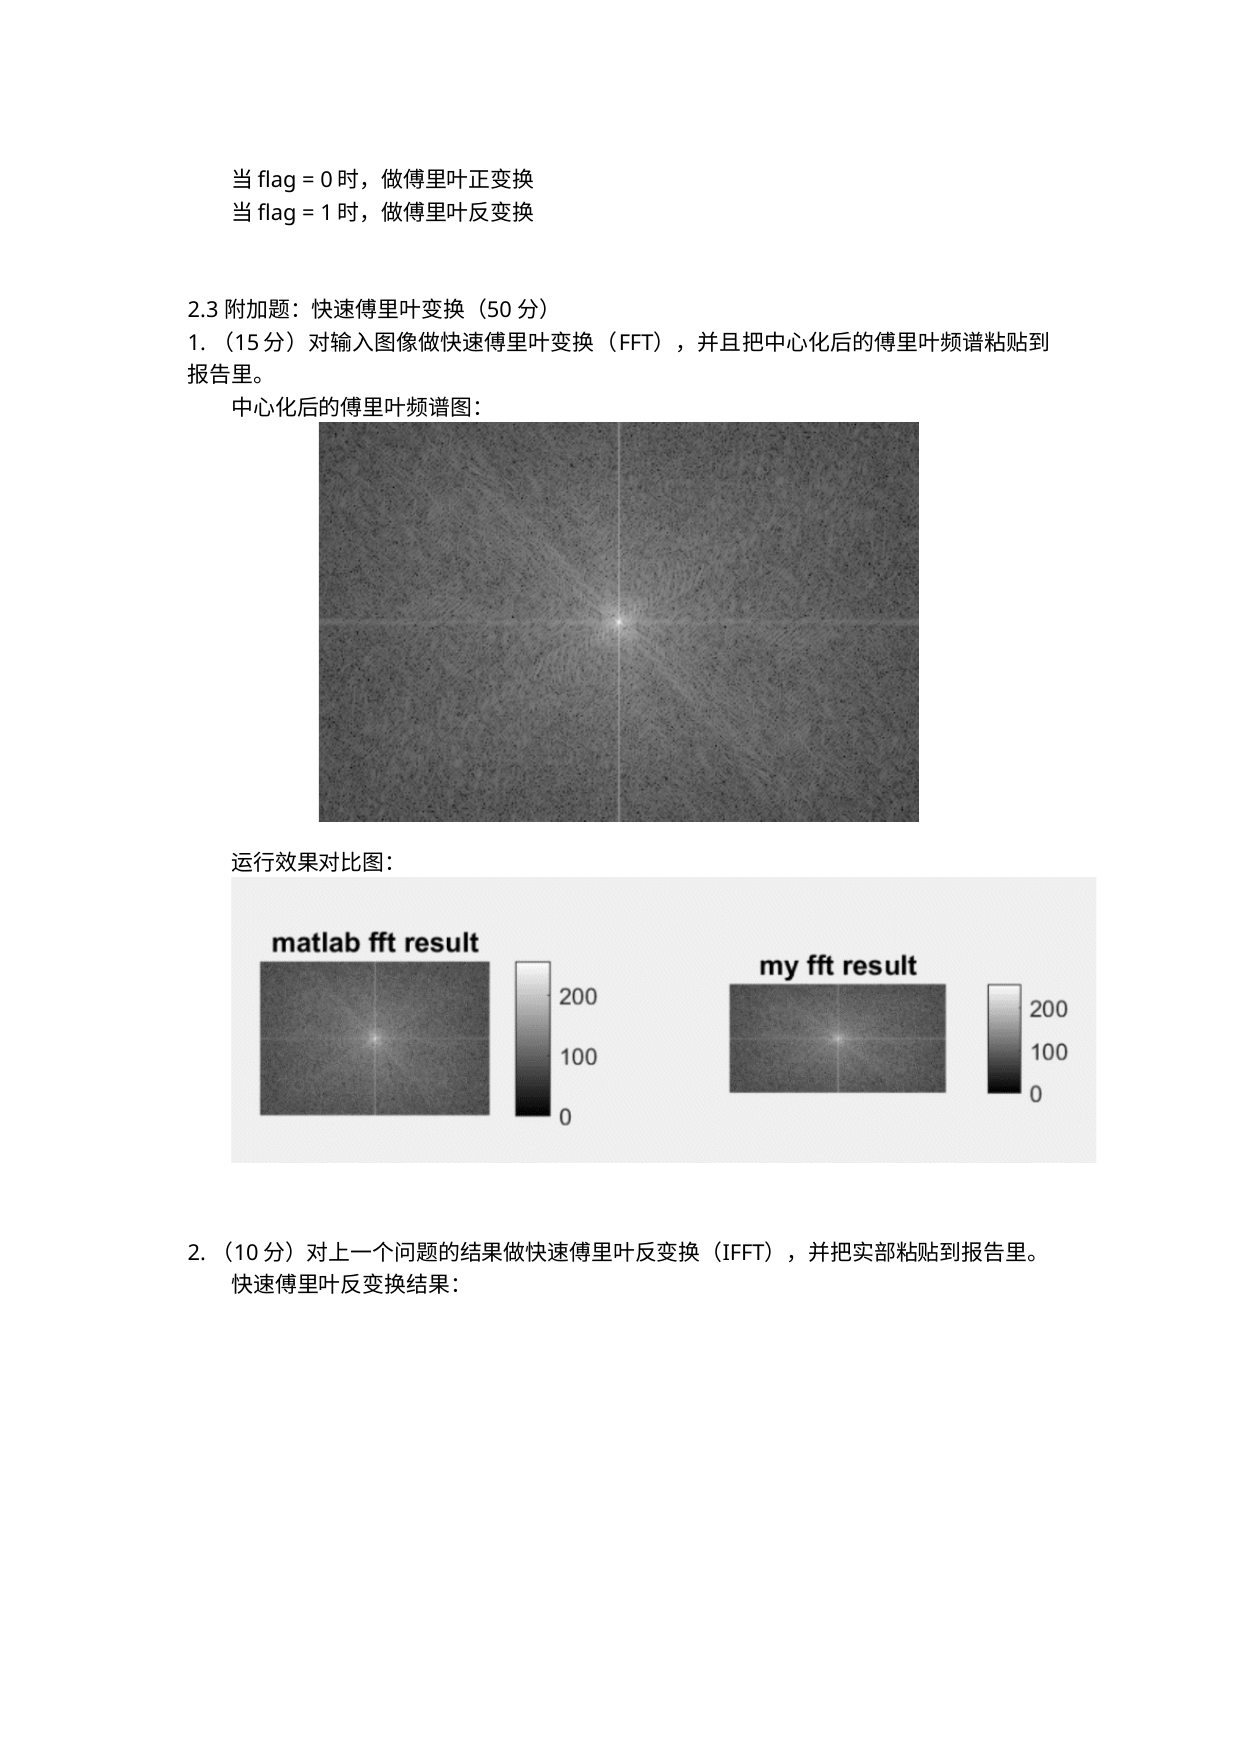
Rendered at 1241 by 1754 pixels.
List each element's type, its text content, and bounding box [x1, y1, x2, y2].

text 当flag = 1时，做傅里叶反变换 [187, 194, 1053, 227]
picture [318, 422, 919, 822]
text 运行效果对比图： [187, 844, 1053, 877]
text 2. （10分）对上一个问题的结果做快速傅里叶反变换（IFFT），并把实部粘贴到报告里。 [187, 1234, 1053, 1267]
text 当flag = 0时，做傅里叶正变换 [187, 162, 1053, 194]
text 2.3 附加题：快速傅里叶变换（50 分） [187, 292, 1053, 324]
text 快速傅里叶反变换结果： [187, 1267, 1053, 1299]
text 1. （15分）对输入图像做快速傅里叶变换（FFT），并且把中心化后的傅里叶频谱粘贴到报告里。 [187, 324, 1053, 389]
picture [231, 877, 1097, 1163]
text 中心化后的傅里叶频谱图： [187, 389, 1053, 422]
